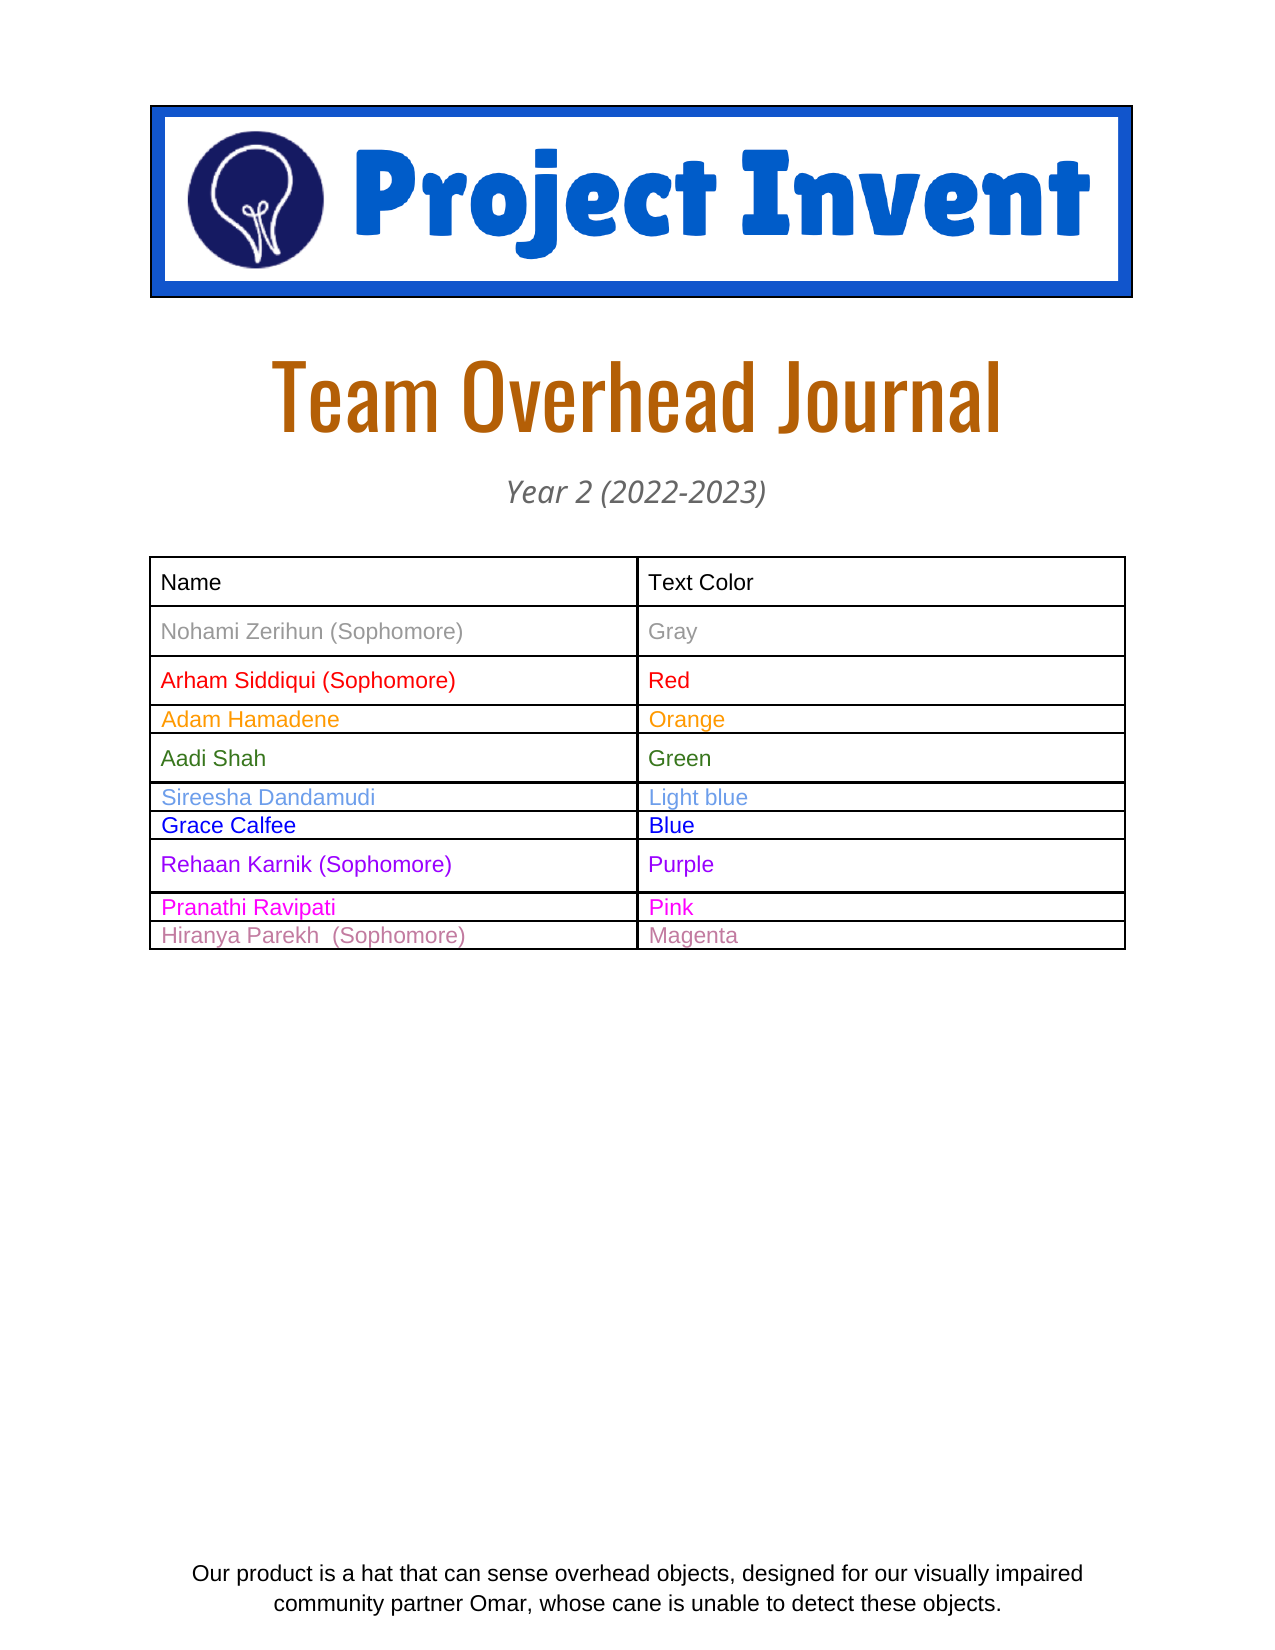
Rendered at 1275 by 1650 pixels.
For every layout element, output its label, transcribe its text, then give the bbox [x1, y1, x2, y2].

title Team Overhead Journal [150, 328, 1125, 458]
table_cell Nohami Zerihun (Sophomore) [151, 607, 636, 654]
table_cell Arham Siddiqui (Sophomore) [151, 657, 636, 704]
table_cell Gray [639, 607, 1124, 654]
table_cell Aadi Shah [151, 734, 636, 781]
table_cell Red [639, 657, 1124, 704]
subtitle Year 2 (2022-2023) [150, 470, 1125, 513]
table_header Name [151, 558, 636, 605]
table_cell Orange [639, 706, 1124, 732]
table_cell Pink [639, 894, 1124, 920]
table_cell Sireesha Dandamudi [151, 784, 636, 810]
table_cell Blue [639, 812, 1124, 838]
picture [165, 117, 1119, 281]
table_cell Pranathi Ravipati [151, 894, 636, 920]
table_cell Magenta [639, 922, 1124, 948]
table_cell Grace Calfee [151, 812, 636, 838]
table_cell Purple [639, 840, 1124, 891]
table_cell Rehaan Karnik (Sophomore) [151, 840, 636, 891]
table_cell Green [639, 734, 1124, 781]
table_cell Light blue [639, 784, 1124, 810]
table_cell Adam Hamadene [151, 706, 636, 732]
table_header Text Color [639, 558, 1124, 605]
table_cell Hiranya Parekh (Sophomore) [151, 922, 636, 948]
